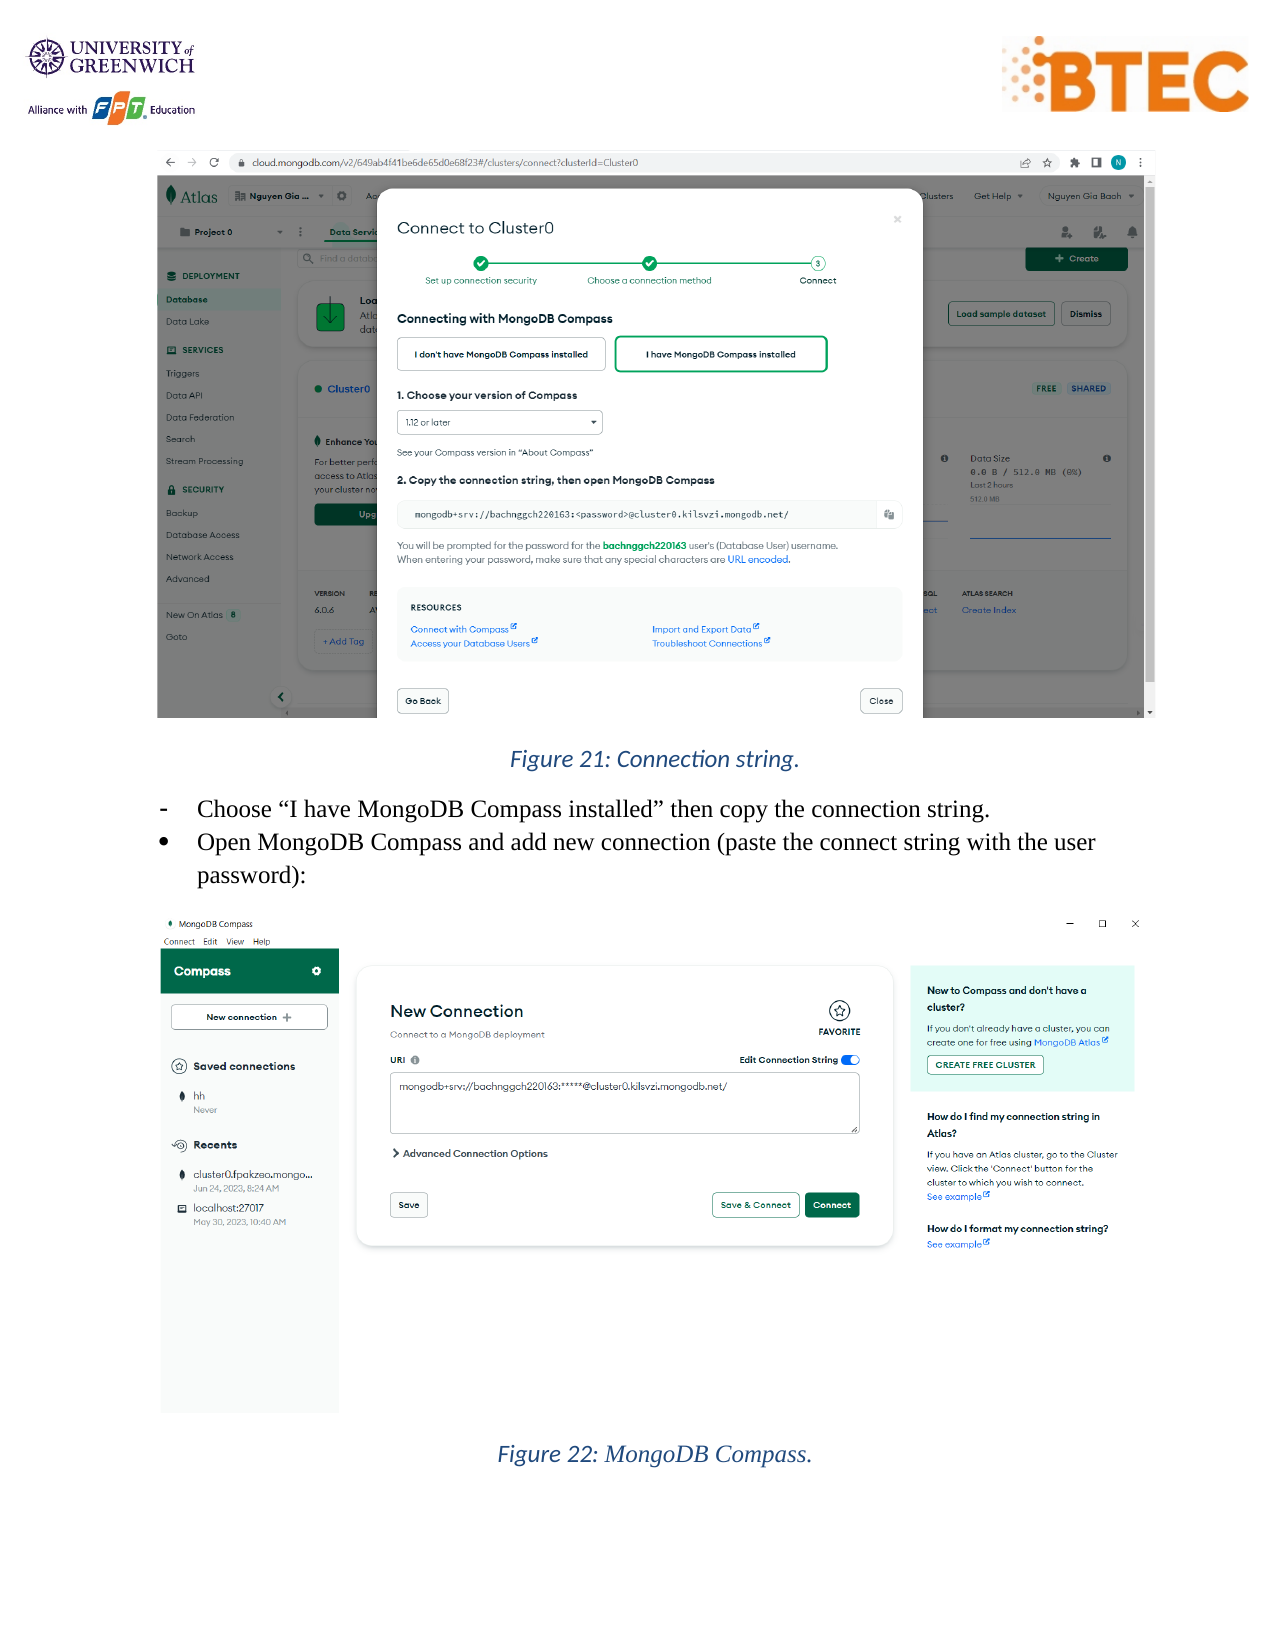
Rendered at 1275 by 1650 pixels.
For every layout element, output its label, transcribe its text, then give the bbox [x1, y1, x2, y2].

picture [157, 150, 1156, 718]
picture [160, 914, 1152, 1413]
picture [1001, 36, 1249, 112]
text Figure 22: MongoDB Compass. [122, 1438, 1191, 1468]
picture [14, 25, 207, 136]
text Figure 21: Connection string. [122, 743, 1191, 773]
list Choose “I have MongoDB Compass installed” then copy the connection string. [159, 794, 1191, 823]
list Open MongoDB Compass and add new connection (paste the connect string with the user password): [159, 827, 1191, 889]
